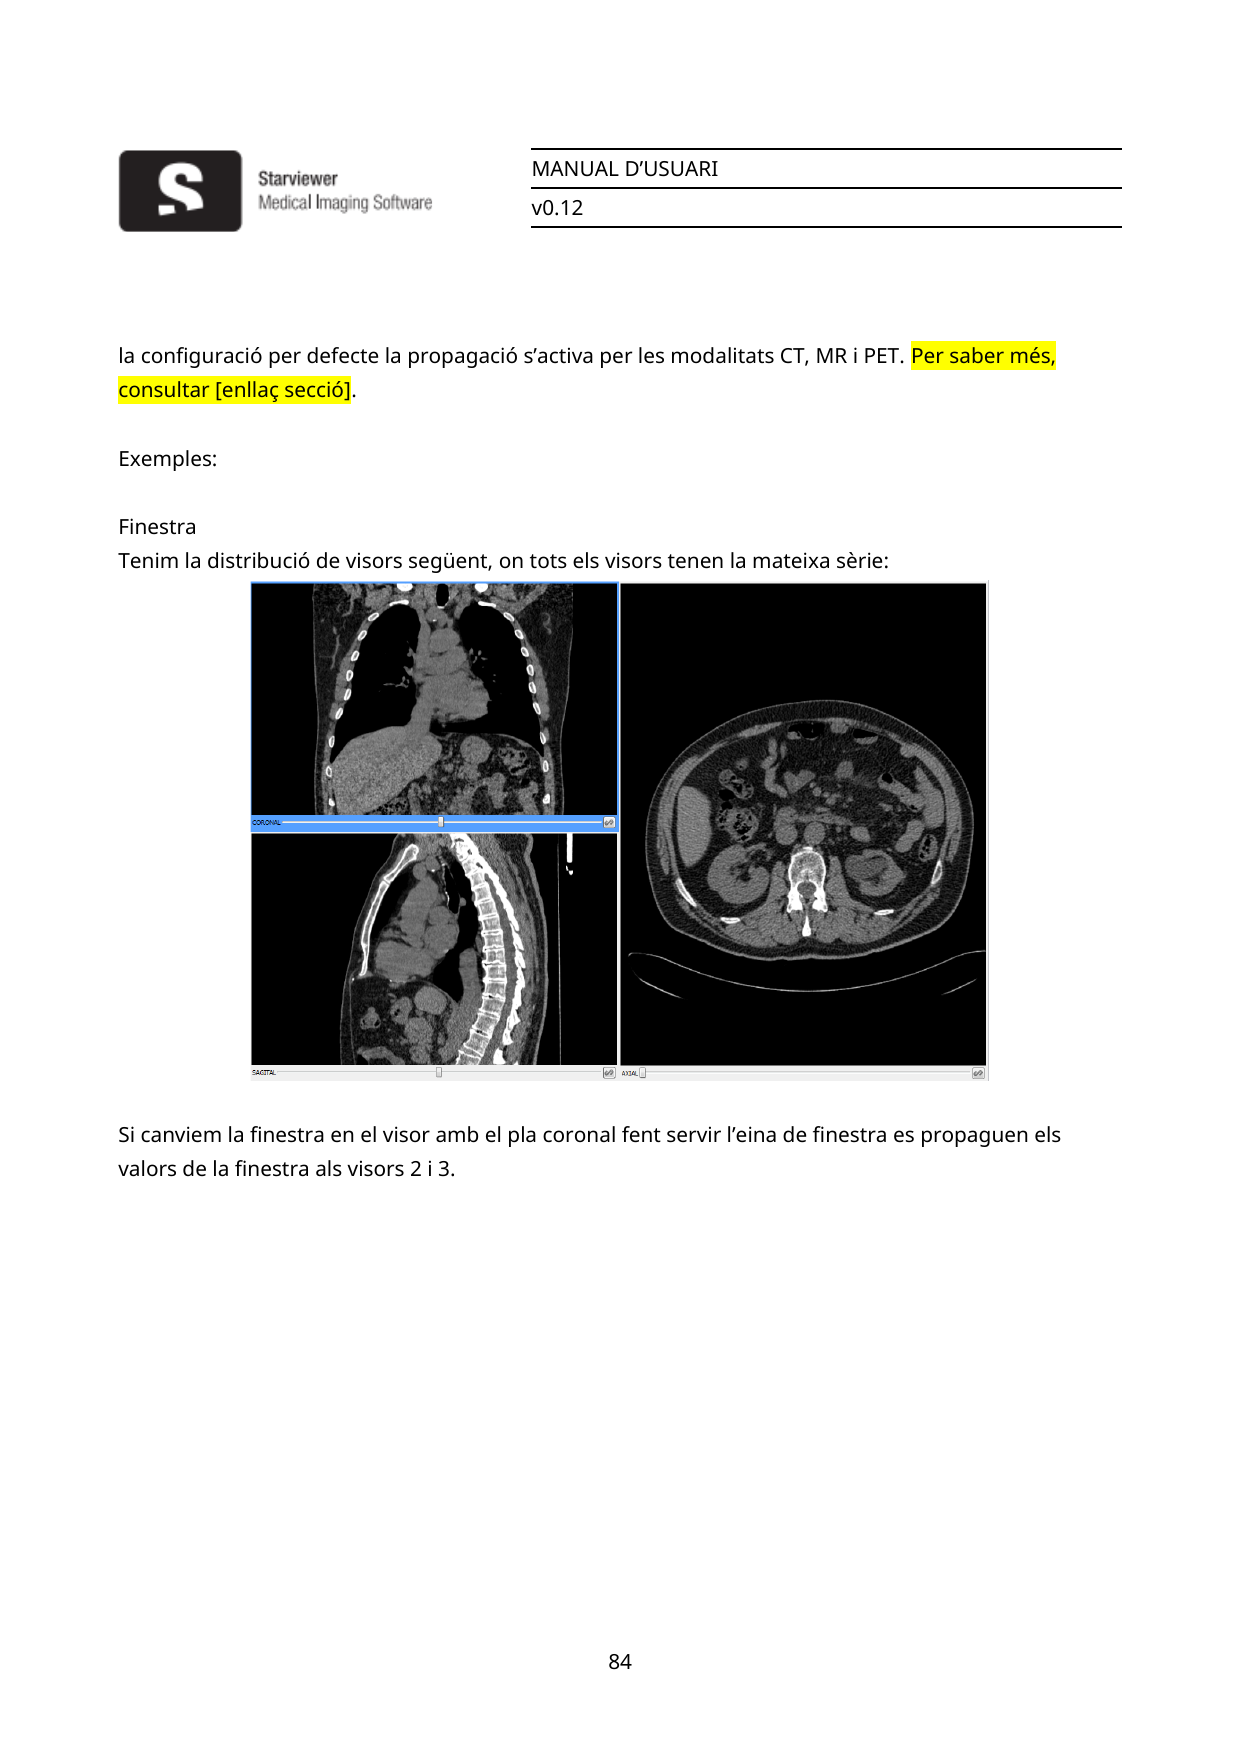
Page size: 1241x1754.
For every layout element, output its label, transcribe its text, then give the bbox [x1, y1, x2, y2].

text Tenim la distribució de visors següent, on tots els visors tenen la mateixa sèrie: [118, 546, 1122, 574]
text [118, 341, 1122, 404]
text Exemples: [118, 444, 1122, 506]
picture [250, 580, 990, 1081]
text Finestra [118, 512, 1122, 540]
text Si canviem la finestra en el visor amb el pla coronal fent servir l’eina de finestra es propaguen els valors de la finestra als visors 2 i 3. [118, 1120, 1122, 1183]
